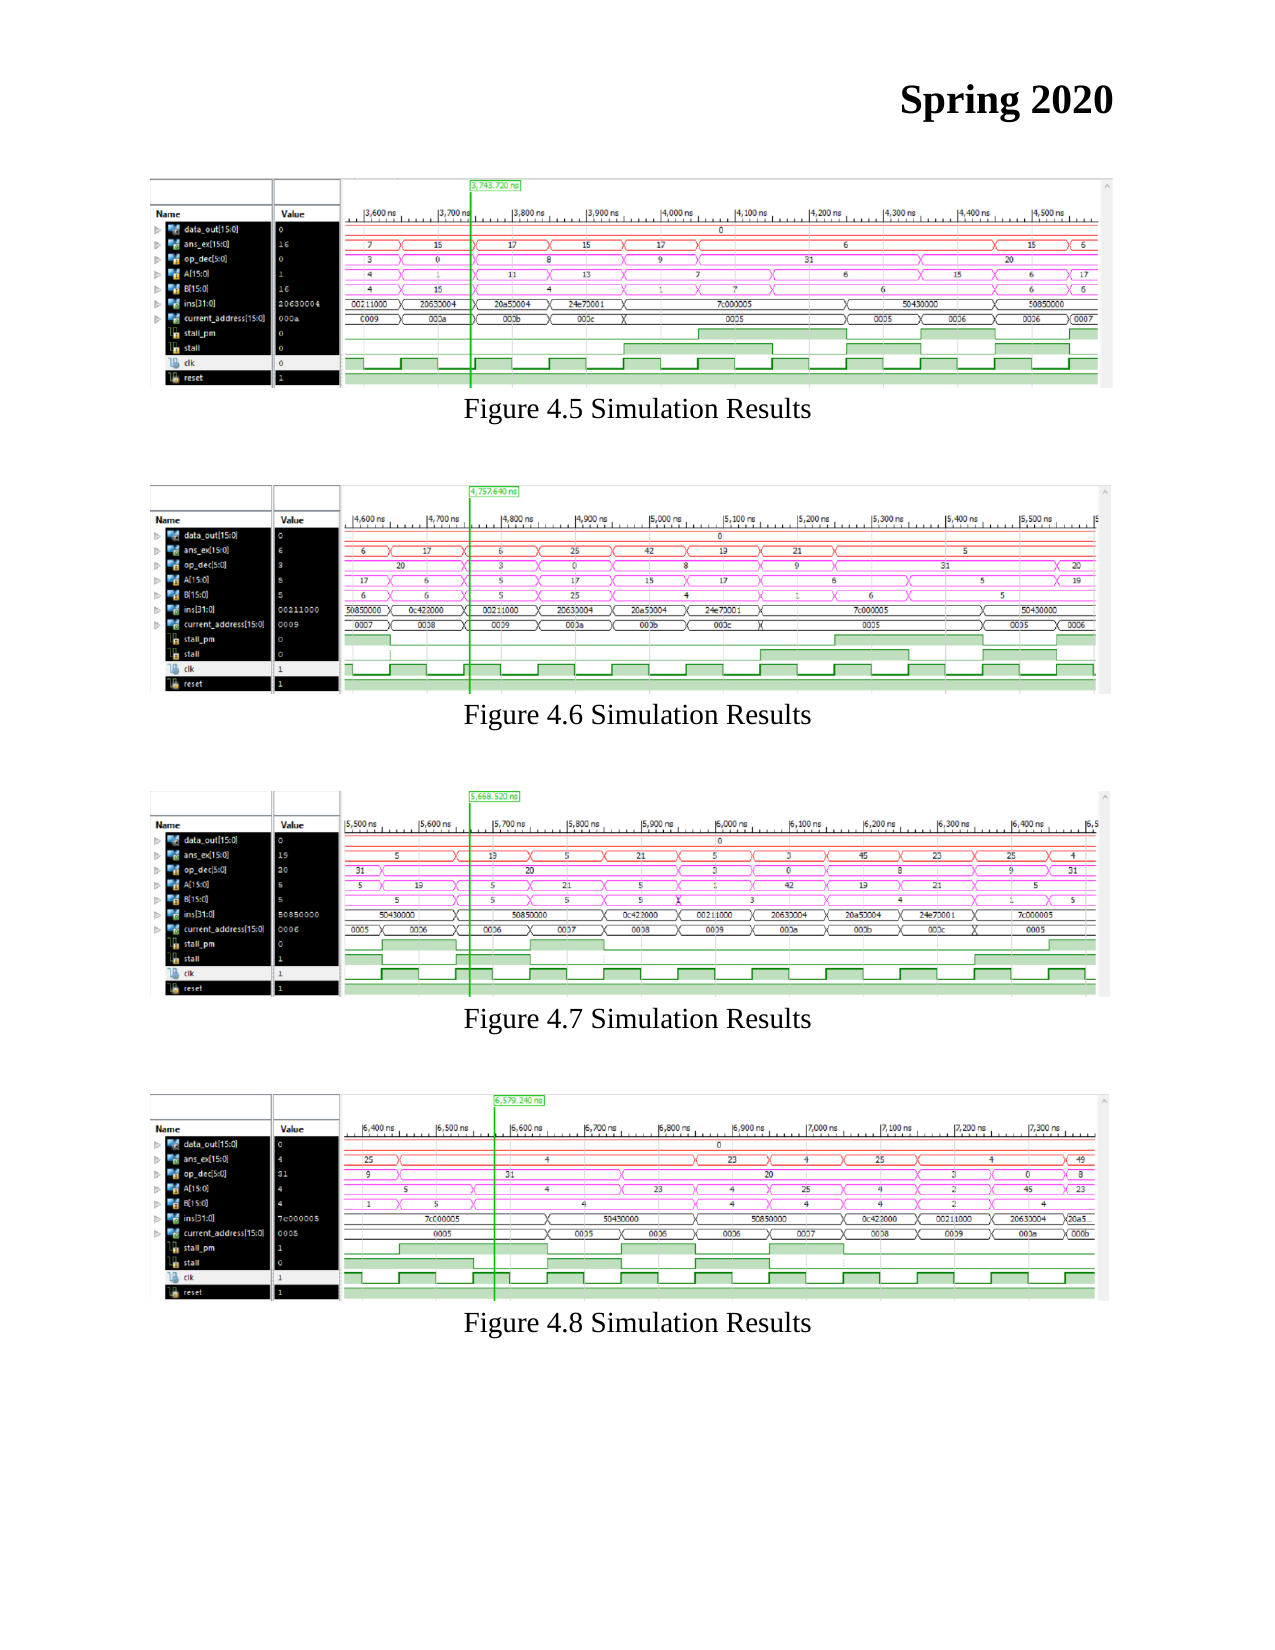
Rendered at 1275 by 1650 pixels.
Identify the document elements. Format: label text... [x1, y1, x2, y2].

picture [150, 1094, 1110, 1301]
picture [150, 791, 1110, 997]
text Figure 4.6 Simulation Results [150, 697, 1125, 731]
text Figure 4.7 Simulation Results [150, 1001, 1125, 1035]
picture [150, 178, 1113, 388]
text Figure 4.5 Simulation Results [150, 391, 1125, 425]
text Figure 4.8 Simulation Results [150, 1305, 1125, 1338]
picture [150, 485, 1111, 694]
